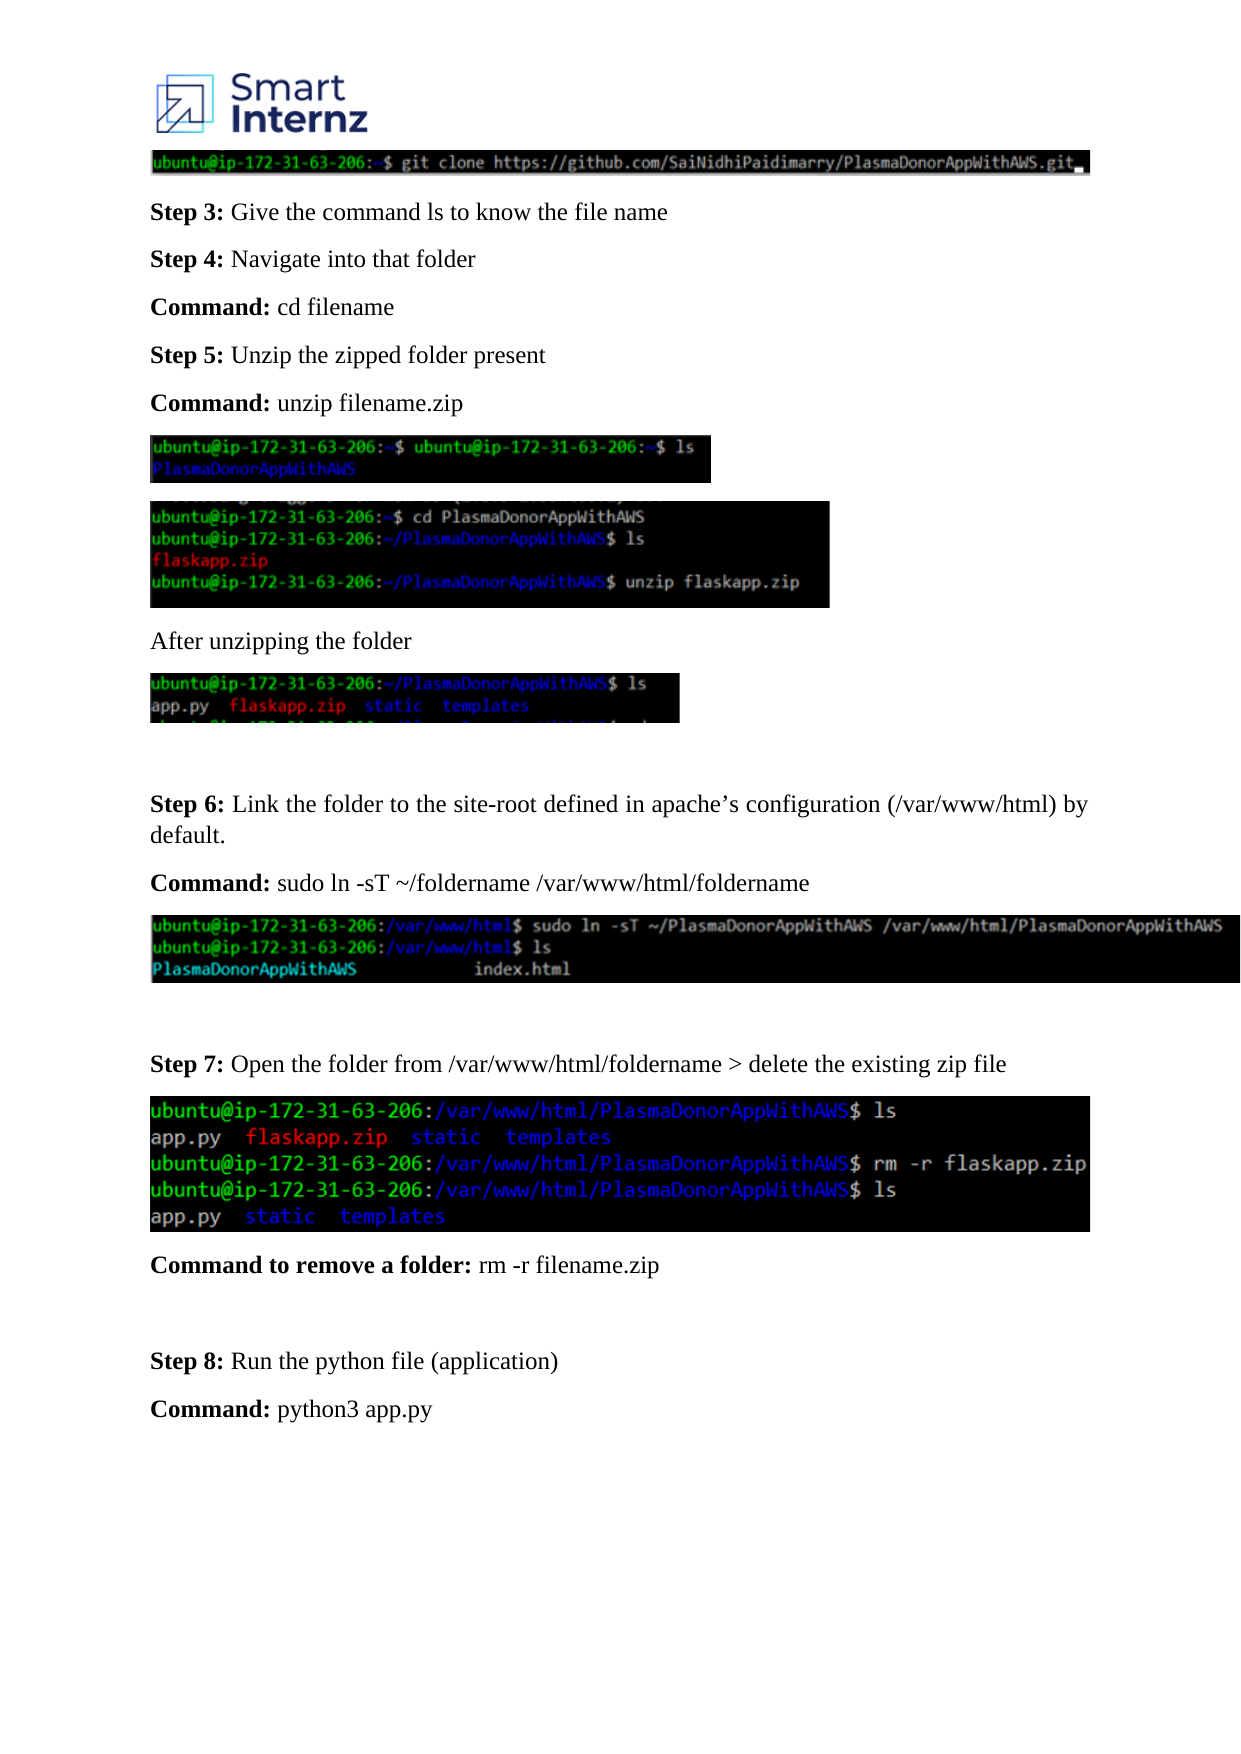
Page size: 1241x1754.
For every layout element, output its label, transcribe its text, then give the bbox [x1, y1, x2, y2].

text After unzipping the folder [150, 626, 1090, 655]
text Command to remove a folder: rm -r filename.zip [150, 1251, 1090, 1279]
text Step 7: Open the folder from /var/www/html/foldername > delete the existing zip file [150, 1049, 1090, 1078]
text Command: python3 app.py [150, 1394, 1090, 1422]
text Step 3: Give the command ls to know the file name [150, 197, 1090, 226]
picture [150, 1096, 1091, 1232]
picture [150, 501, 830, 608]
text Step 5: Unzip the zipped folder present [150, 340, 1090, 369]
text Step 6: Link the folder to the site-root defined in apache’s configuration (/var/www/html) by default. [150, 789, 1090, 849]
picture [150, 915, 1241, 983]
picture [150, 150, 1091, 176]
picture [150, 673, 680, 723]
text Command: sudo ln -sT ~/foldername /var/www/html/foldername [150, 868, 1090, 896]
text Step 4: Navigate into that folder [150, 244, 1090, 273]
text Step 8: Run the python file (application) [150, 1346, 1090, 1375]
text Command: cd filename [150, 292, 1090, 321]
picture [150, 435, 711, 483]
text Command: unzip filename.zip [150, 388, 1090, 416]
picture [150, 73, 374, 133]
